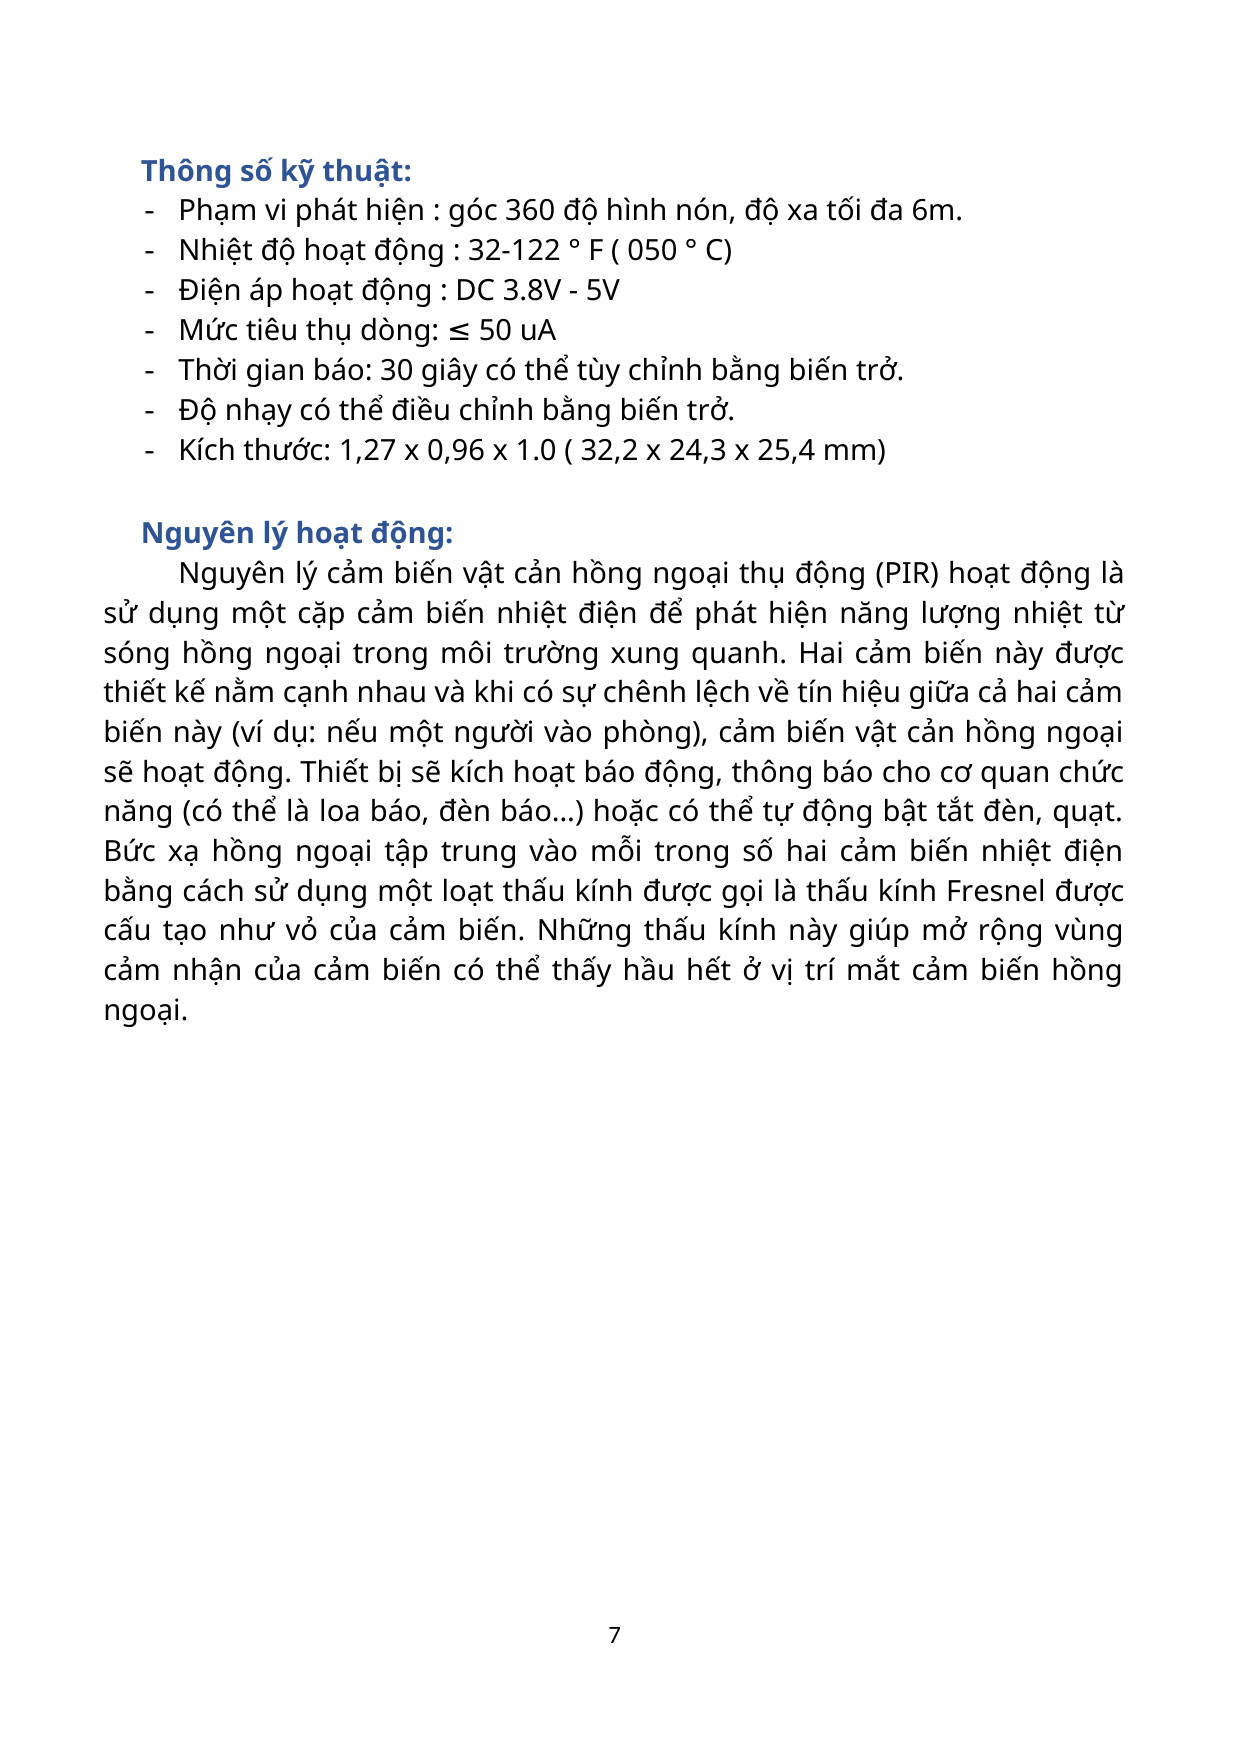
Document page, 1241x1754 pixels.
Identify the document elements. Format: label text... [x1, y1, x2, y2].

text Nguyên lý cảm biến vật cản hồng ngoại thụ động (PIR) hoạt động là sử dụng một cặp cảm biến nhiệt điện để phát hiện năng lượng nhiệt từ sóng hồng ngoại trong môi trường xung quanh. Hai cảm biến này được thiết kế nằm cạnh nhau và khi có sự chênh lệch về tín hiệu giữa cả hai cảm biến này (ví dụ: nếu một người vào phòng), cảm biến vật cản hồng ngoại sẽ hoạt động. Thiết bị sẽ kích hoạt báo động, thông báo cho cơ quan chức năng (có thể là loa báo, đèn báo…) hoặc có thể tự động bật tắt đèn, quạt. Bức xạ hồng ngoại tập trung vào mỗi trong số hai cảm biến nhiệt điện bằng cách sử dụng một loạt thấu kính được gọi là thấu kính Fresnel được cấu tạo như vỏ của cảm biến. Những thấu kính này giúp mở rộng vùng cảm nhận của cảm biến có thể thấy hầu hết ở vị trí mắt cảm biến hồng ngoại. [103, 552, 1126, 1029]
list Thời gian báo: 30 giây có thể tùy chỉnh bằng biến trở. [141, 349, 1126, 389]
subtitle Nguyên lý hoạt động: [103, 513, 1126, 552]
list Độ nhạy có thể điều chỉnh bằng biến trở. [141, 389, 1126, 429]
list Mức tiêu thụ dòng: ≤ 50 uA [141, 309, 1126, 349]
subtitle Thông số kỹ thuật: [103, 150, 1126, 190]
list Kích thước: 1,27 x 0,96 x 1.0 ( 32,2 x 24,3 x 25,4 mm) [141, 429, 1126, 469]
list Điện áp hoạt động : DC 3.8V - 5V [141, 269, 1126, 309]
list Phạm vi phát hiện : góc 360 độ hình nón, độ xa tối đa 6m. [141, 190, 1126, 229]
list Nhiệt độ hoạt động : 32-122 ° F ( 050 ° C) [141, 229, 1126, 269]
